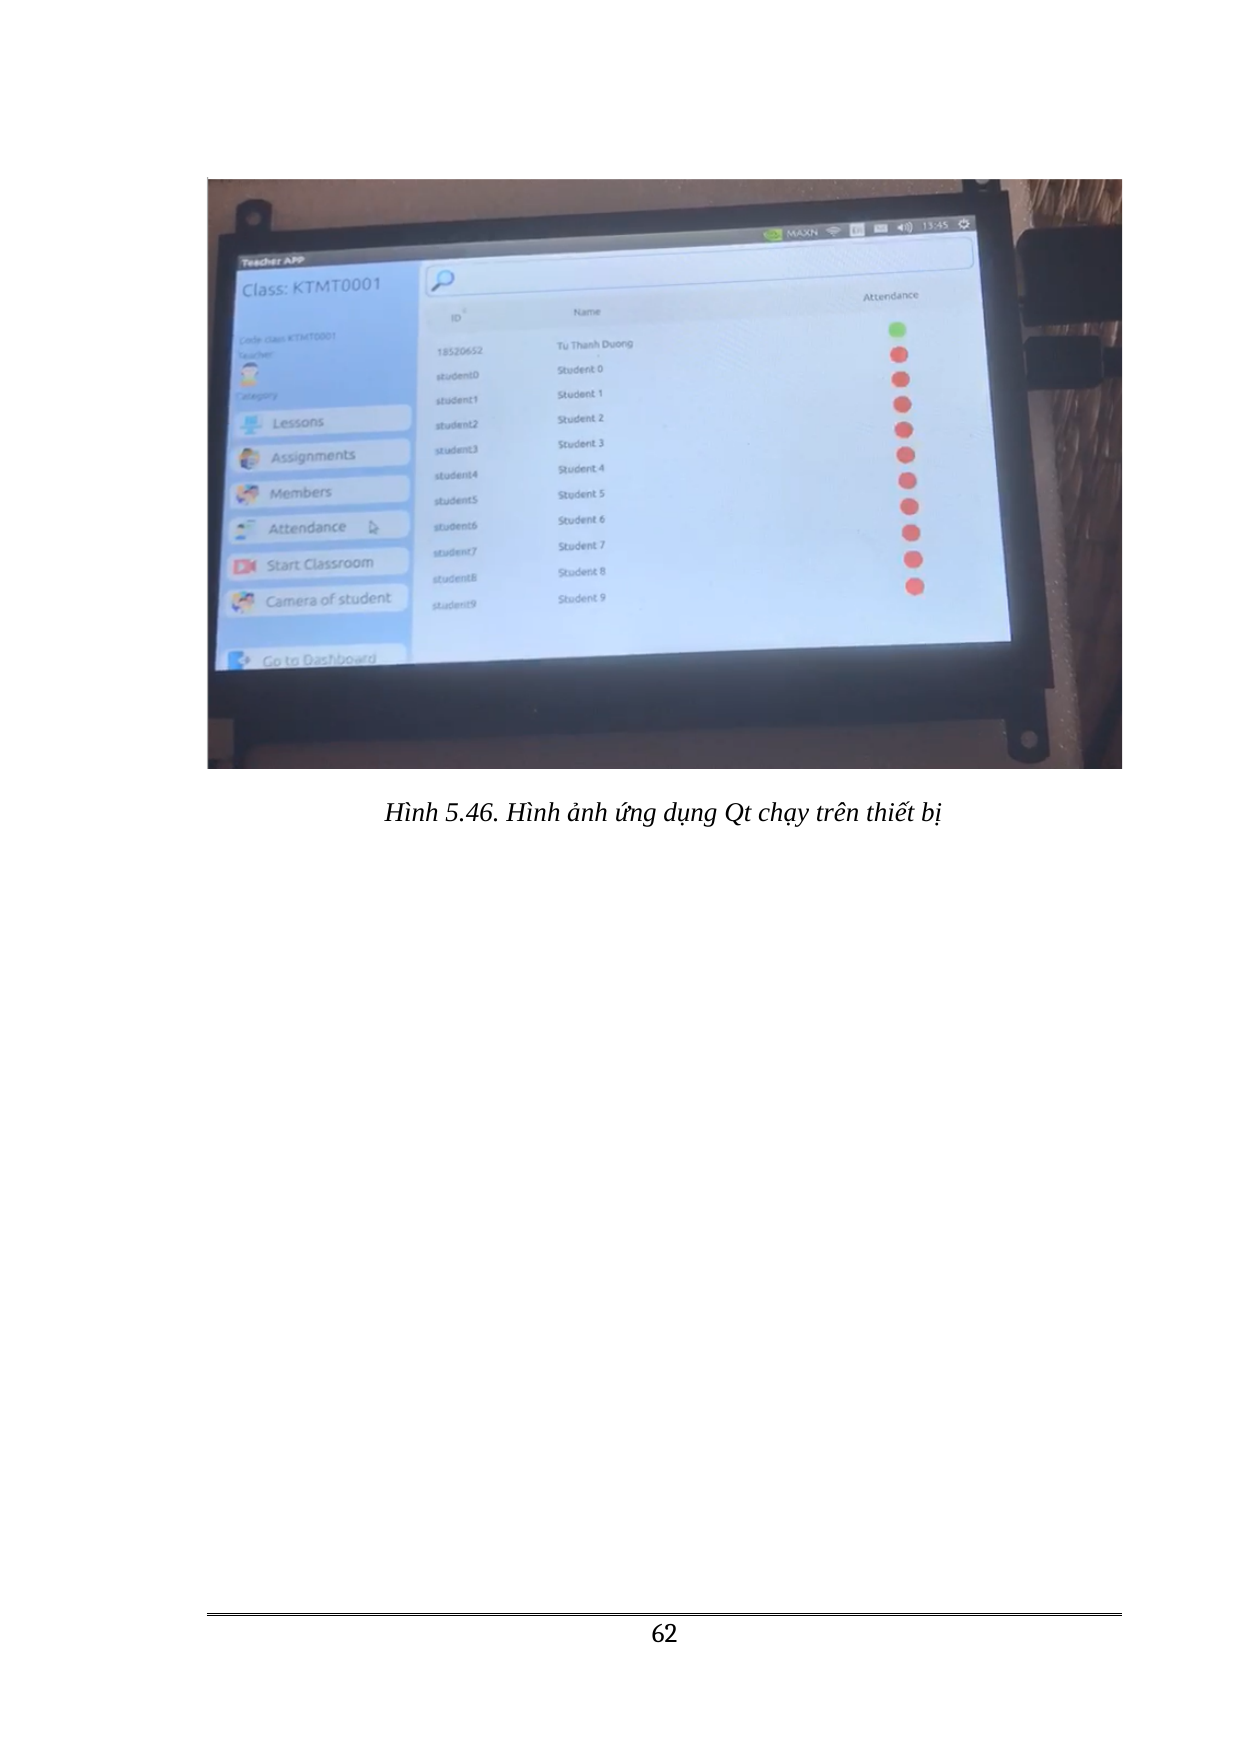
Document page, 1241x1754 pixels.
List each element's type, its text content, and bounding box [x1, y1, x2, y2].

picture [206, 177, 1123, 769]
